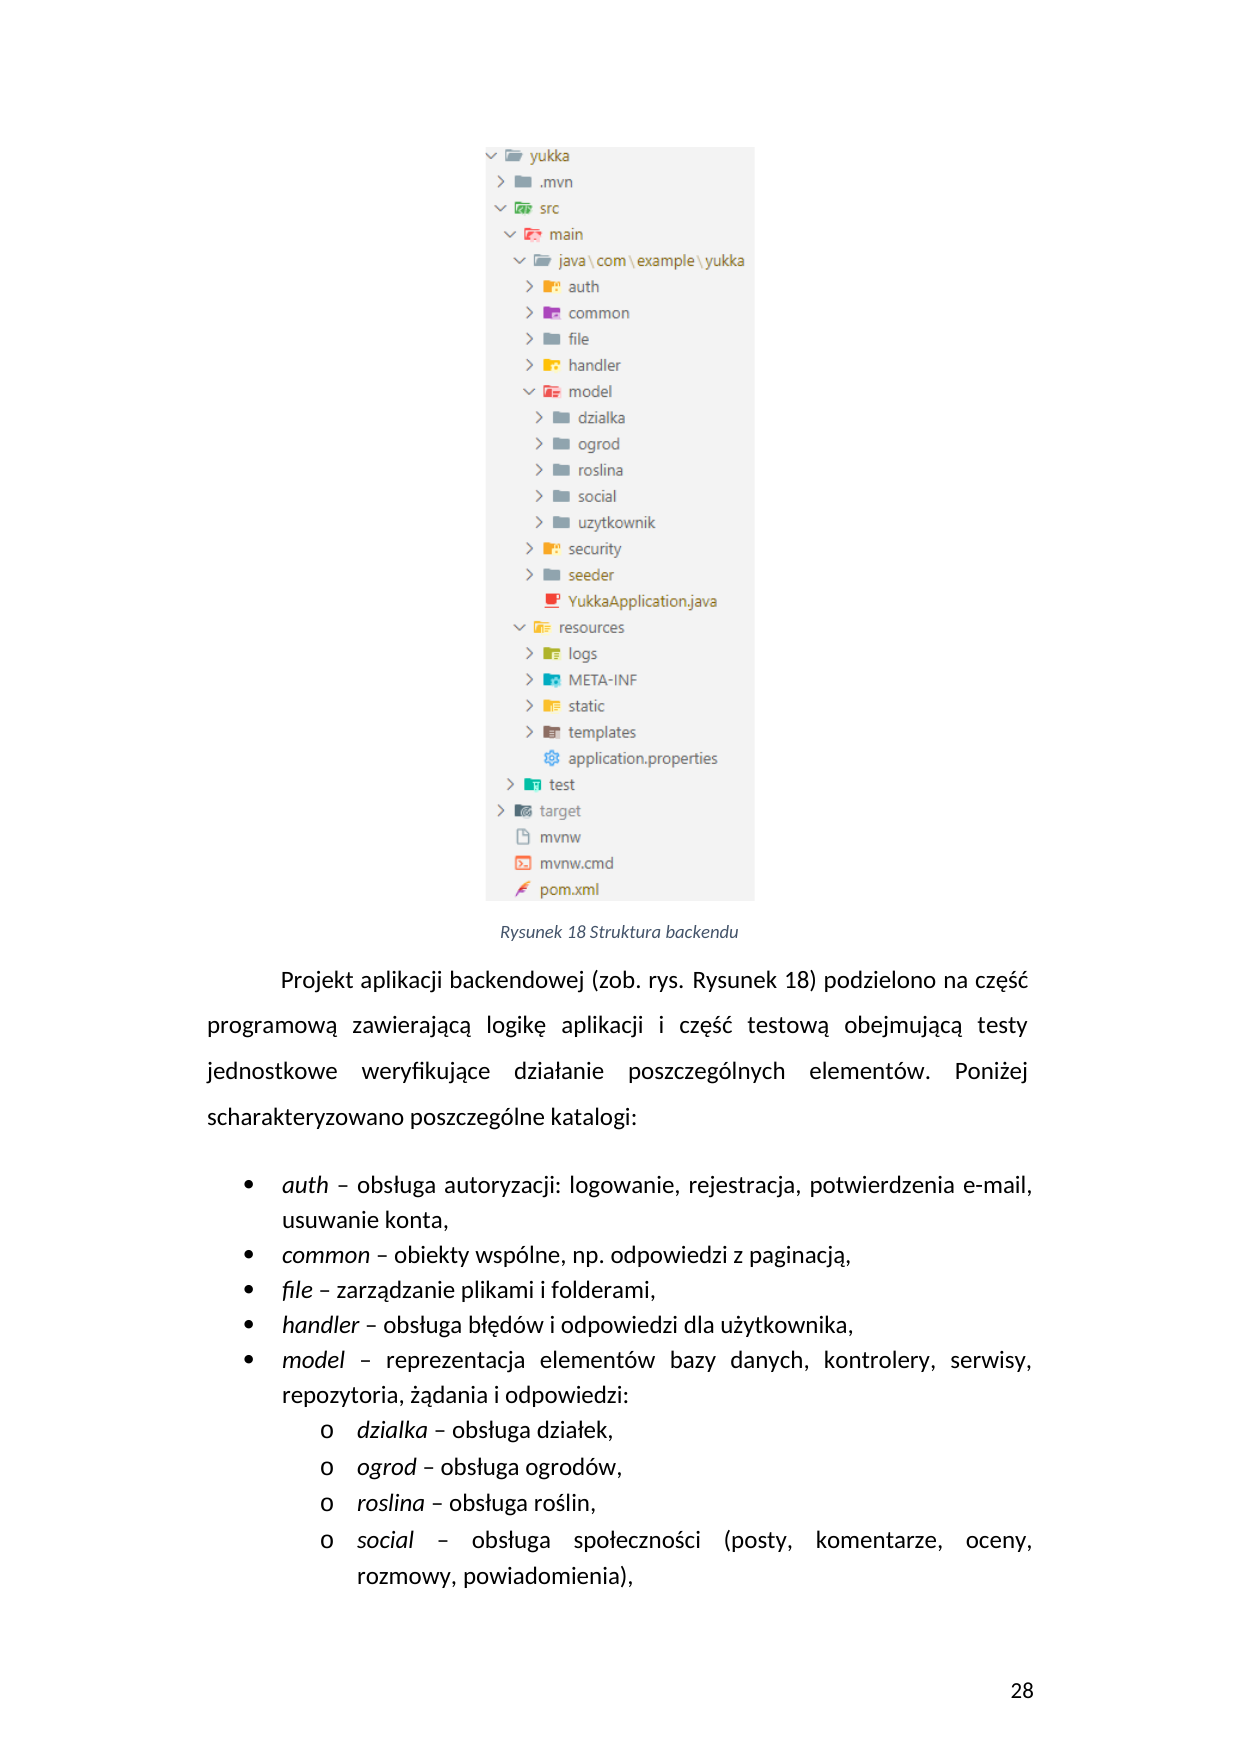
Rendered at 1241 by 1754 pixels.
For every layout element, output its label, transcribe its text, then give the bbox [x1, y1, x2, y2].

list handler – obsługa błędów i odpowiedzi dla użytkownika, [244, 1309, 1033, 1340]
picture [485, 147, 755, 901]
list dzialka – obsługa działek, [319, 1414, 1033, 1446]
list model – reprezentacja elementów bazy danych, kontrolery, serwisy, repozytoria, żądania i odpowiedzi: [244, 1344, 1033, 1410]
list ogrod – obsługa ogrodów, [319, 1451, 1033, 1483]
text Projekt aplikacji backendowej (zob. rys. 18) podzielono na część programową zawierającą logikę aplikacji i część testową obejmującą testy jednostkowe weryfikujące działanie poszczególnych elementów. Poniżej scharakteryzowano poszczególne katalogi: [207, 964, 1029, 1132]
list common – obiekty wspólne, np. odpowiedzi z paginacją, [244, 1239, 1033, 1270]
list roslina – obsługa roślin, [319, 1487, 1033, 1519]
list file – zarządzanie plikami i folderami, [244, 1274, 1033, 1305]
list auth – obsługa autoryzacji: logowanie, rejestracja, potwierdzenia e-mail, usuwanie konta, [244, 1169, 1033, 1235]
list social – obsługa społeczności (posty, komentarze, oceny, rozmowy, powiadomienia), [319, 1524, 1033, 1591]
